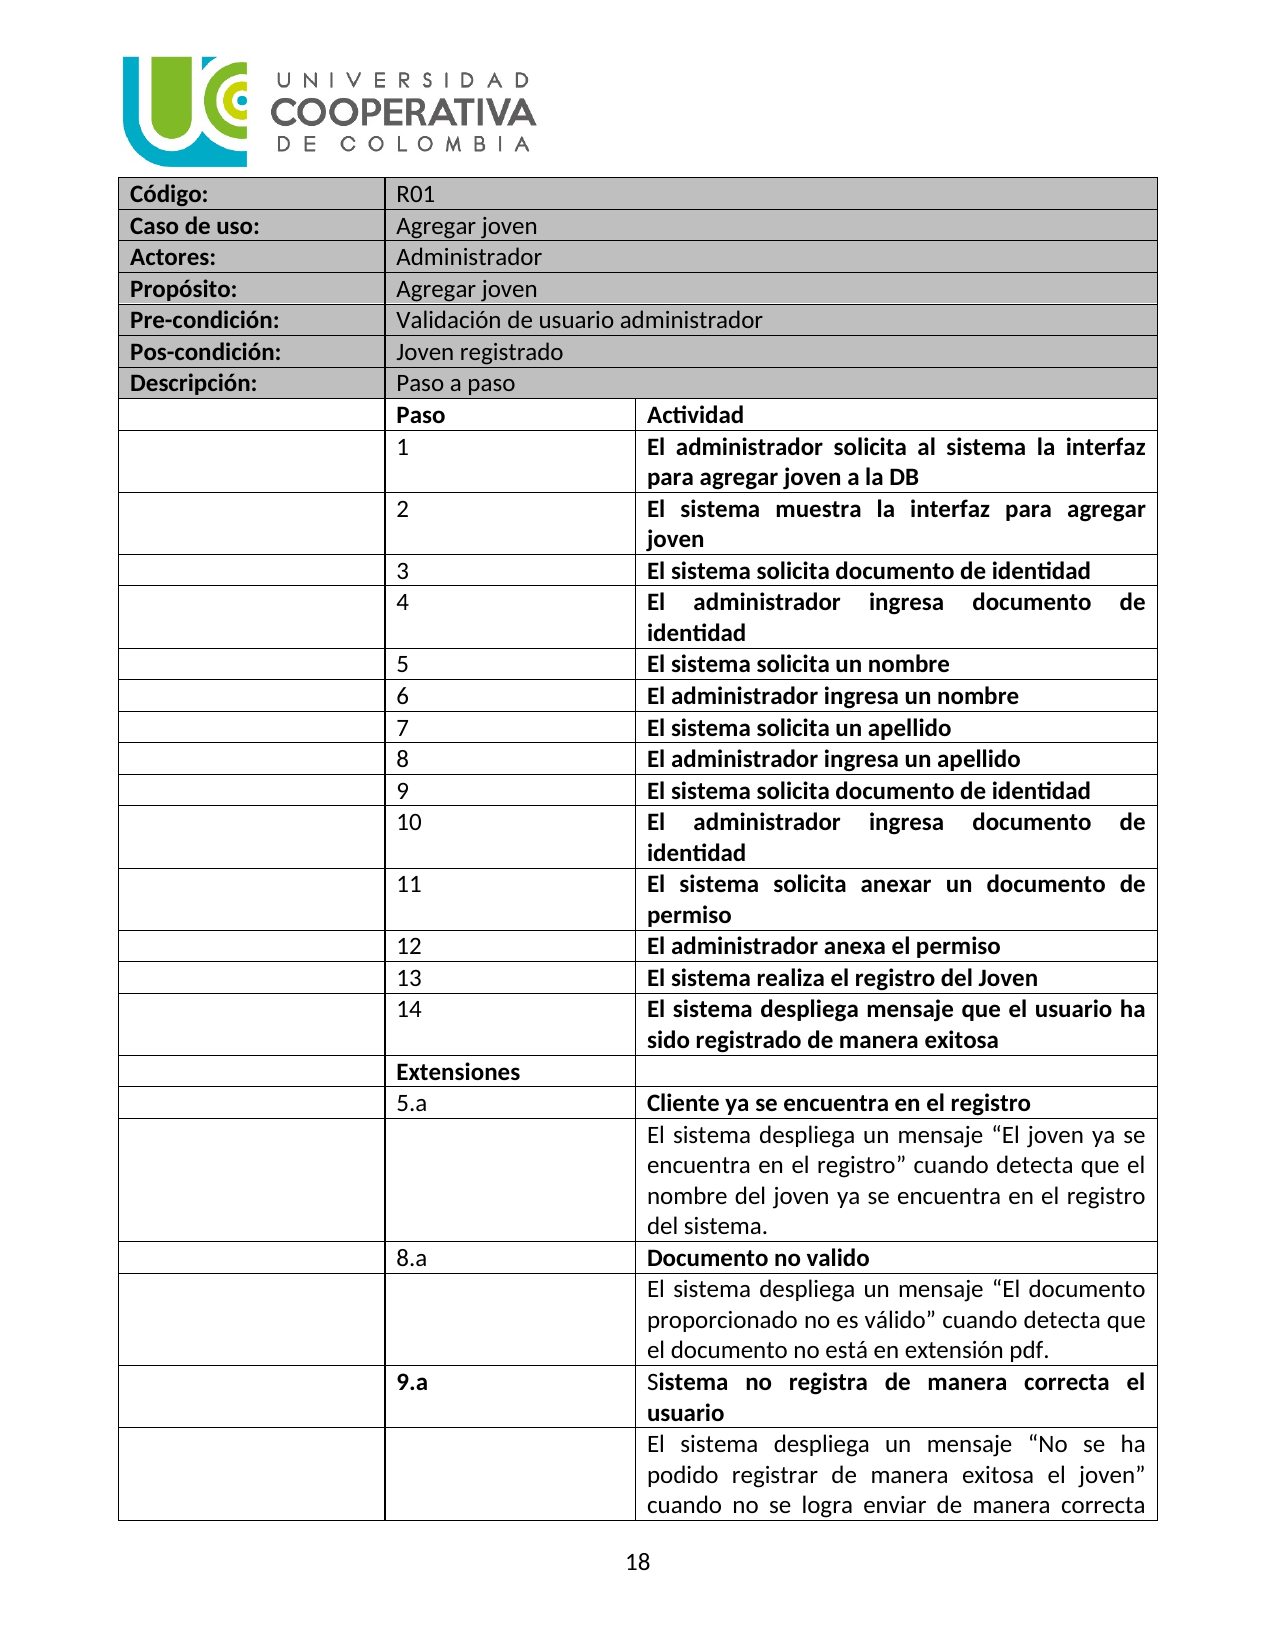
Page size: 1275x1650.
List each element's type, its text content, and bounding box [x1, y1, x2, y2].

table_cell 10 [386, 806, 635, 867]
table_cell Propósito: [119, 273, 384, 303]
table_cell [386, 1119, 635, 1241]
table_cell Paso [386, 399, 635, 430]
table_cell [636, 1056, 1157, 1086]
table_cell El administrador solicita al sistema la interfaz para agregar joven a la DB [636, 431, 1157, 492]
table_cell 12 [386, 931, 635, 961]
table_cell El administrador anexa el permiso [636, 931, 1157, 961]
table_cell Sistema no registra de manera correcta el usuario [636, 1366, 1157, 1427]
table_cell 2 [386, 493, 635, 554]
table_cell Paso a paso [386, 368, 1157, 398]
table_cell 11 [386, 869, 635, 929]
table_cell El sistema solicita documento de identidad [636, 555, 1157, 585]
table_cell El sistema solicita un nombre [636, 649, 1157, 679]
table_cell 6 [386, 680, 635, 711]
table_cell Validación de usuario administrador [386, 305, 1157, 335]
table_cell [119, 931, 384, 961]
table_cell [119, 743, 384, 774]
table_cell Caso de uso: [119, 210, 384, 240]
table_cell 5.a [386, 1087, 635, 1118]
table_cell 3 [386, 555, 635, 585]
table_cell 7 [386, 712, 635, 742]
table_cell El administrador ingresa un nombre [636, 680, 1157, 711]
table_header Código: [119, 178, 384, 209]
table_cell El sistema realiza el registro del Joven [636, 962, 1157, 993]
table_cell Extensiones [386, 1056, 635, 1086]
table_cell [119, 962, 384, 993]
table_cell Pre-condición: [119, 305, 384, 335]
table_cell El sistema solicita anexar un documento de permiso [636, 869, 1157, 929]
table_cell [119, 1087, 384, 1118]
table_cell 1 [386, 431, 635, 492]
table_cell [119, 1428, 384, 1520]
table_cell Descripción: [119, 368, 384, 398]
table_cell El sistema muestra la interfaz para agregar joven [636, 493, 1157, 554]
table_cell El sistema solicita documento de identidad [636, 775, 1157, 805]
table_cell 13 [386, 962, 635, 993]
table_cell [119, 649, 384, 679]
table_cell El sistema despliega un mensaje “No se ha podido registrar de manera exitosa el joven” cuando no se logra enviar de manera correcta los datos. [636, 1428, 1157, 1520]
picture [118, 51, 540, 171]
table_cell 14 [386, 994, 635, 1055]
table_cell Documento no valido [636, 1242, 1157, 1272]
table_cell [119, 869, 384, 929]
table_cell [119, 1274, 384, 1365]
table_header R01 [386, 178, 1157, 209]
table_cell [119, 680, 384, 711]
table_cell [119, 431, 384, 492]
table_cell Actividad [636, 399, 1157, 430]
table_cell 8 [386, 743, 635, 774]
table_cell [119, 399, 384, 430]
table_cell El sistema despliega un mensaje “El documento proporcionado no es válido” cuando detecta que el documento no está en extensión pdf. [636, 1274, 1157, 1365]
table_cell El administrador ingresa un apellido [636, 743, 1157, 774]
table_cell [119, 586, 384, 647]
table_cell 8.a [386, 1242, 635, 1272]
table_cell Cliente ya se encuentra en el registro [636, 1087, 1157, 1118]
table_cell Pos-condición: [119, 336, 384, 367]
table_cell [119, 1119, 384, 1241]
table_cell [119, 775, 384, 805]
table_cell 9 [386, 775, 635, 805]
table_cell [119, 1056, 384, 1086]
table_cell [119, 712, 384, 742]
table_cell Joven registrado [386, 336, 1157, 367]
table_cell El administrador ingresa documento de identidad [636, 586, 1157, 647]
table_cell Administrador [386, 241, 1157, 272]
table_cell Agregar joven [386, 273, 1157, 303]
table_cell [119, 806, 384, 867]
table_cell [386, 1274, 635, 1365]
table_cell [119, 1242, 384, 1272]
table_cell El sistema despliega mensaje que el usuario ha sido registrado de manera exitosa [636, 994, 1157, 1055]
table_cell [119, 555, 384, 585]
table_cell [386, 1428, 635, 1520]
table_cell Agregar joven [386, 210, 1157, 240]
table_cell [119, 994, 384, 1055]
table_cell 4 [386, 586, 635, 647]
table_cell El sistema despliega un mensaje “El joven ya se encuentra en el registro” cuando detecta que el nombre del joven ya se encuentra en el registro del sistema. [636, 1119, 1157, 1241]
table_cell [119, 493, 384, 554]
table_cell Actores: [119, 241, 384, 272]
table_cell El sistema solicita un apellido [636, 712, 1157, 742]
table_cell 9.a [386, 1366, 635, 1427]
table_cell El administrador ingresa documento de identidad [636, 806, 1157, 867]
table_cell [119, 1366, 384, 1427]
table_cell 5 [386, 649, 635, 679]
